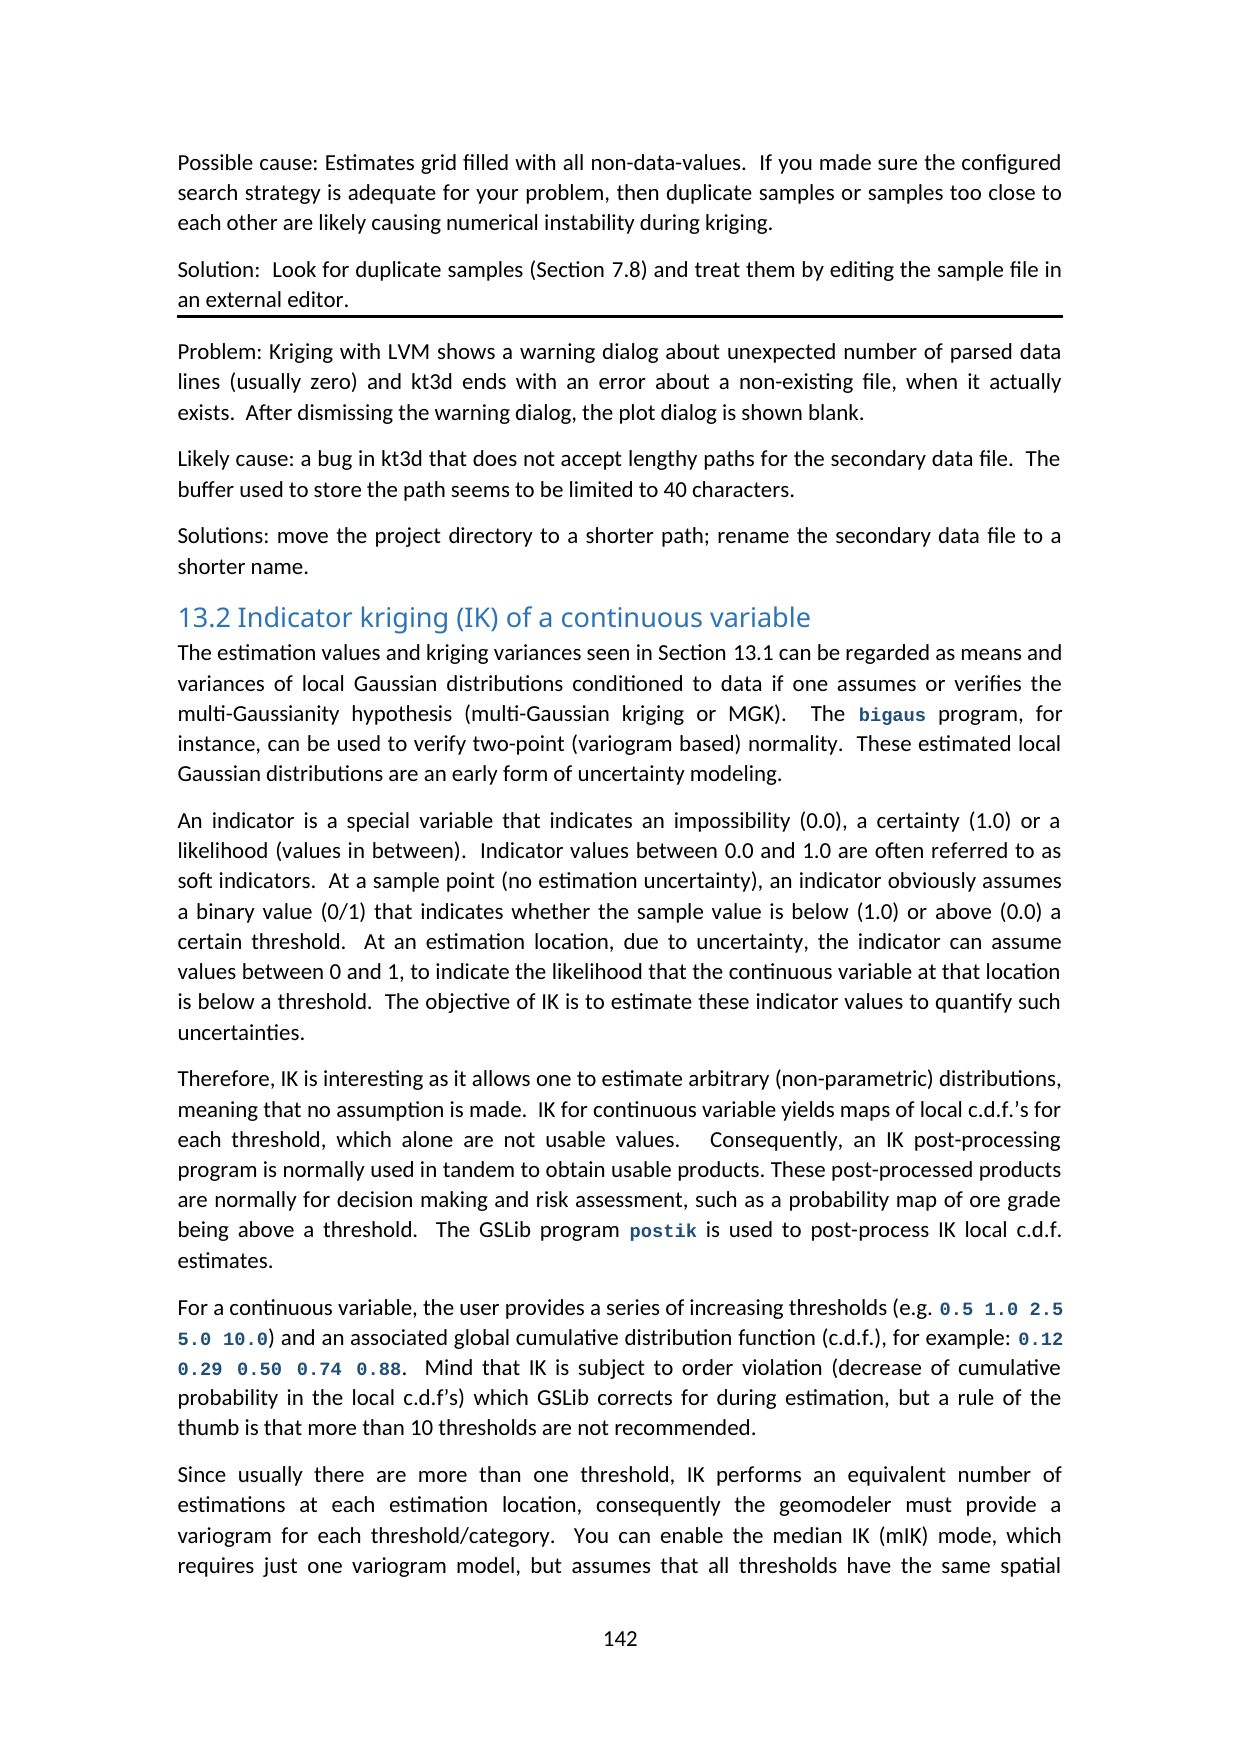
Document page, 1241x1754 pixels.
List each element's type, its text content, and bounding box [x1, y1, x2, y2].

text For a continuous variable, the user provides a series of increasing thresholds (e.g. 0.5 1.0 2.5 5.0 10.0) and an associated global cumulative distribution function (c.d.f.), for example: 0.12 0.29 0.50 0.74 0.88. Mind that IK is subject to order violation (decrease of cumulative probability in the local c.d.f’s) which GSLib corrects for during estimation, but a rule of the thumb is that more than 10 thresholds are not recommended. [177, 1293, 1063, 1441]
subtitle Indicator kriging (IK) of a continuous variable [177, 599, 1063, 636]
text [177, 1460, 1063, 1579]
text Possible cause: Estimates grid filled with all non-data-values. If you made sure the configured search strategy is adequate for your problem, then duplicate samples or samples too close to each other are likely causing numerical instability during kriging. [177, 148, 1063, 236]
text Problem: Kriging with LVM shows a warning dialog about unexpected number of parsed data lines (usually zero) and kt3d ends with an error about a non-existing file, when it actually exists. After dismissing the warning dialog, the plot dialog is shown blank. [177, 337, 1063, 426]
text Therefore, IK is interesting as it allows one to estimate arbitrary (non-parametric) distributions, meaning that no assumption is made. IK for continuous variable yields maps of local c.d.f.’s for each threshold, which alone are not usable values. Consequently, an IK post-processing program is normally used in tandem to obtain usable products. These post-processed products are normally for decision making and risk assessment, such as a probability map of ore grade being above a threshold. The GSLib program postik is used to post-process IK local c.d.f. estimates. [177, 1064, 1063, 1274]
text Solutions: move the project directory to a shorter path; rename the secondary data file to a shorter name. [177, 522, 1063, 580]
text Solution: Look for duplicate samples (Section 7.8) and treat them by editing the sample file in an external editor. [177, 255, 1063, 315]
text The estimation values and kriging variances seen in Section 13.1 can be regarded as means and variances of local Gaussian distributions conditioned to data if one assumes or verifies the multi-Gaussianity hypothesis (multi-Gaussian kriging or MGK). The bigaus program, for instance, can be used to verify two-point (variogram based) normality. These estimated local Gaussian distributions are an early form of uncertainty modeling. [177, 638, 1063, 787]
text An indicator is a special variable that indicates an impossibility (0.0), a certainty (1.0) or a likelihood (values in between). Indicator values between 0.0 and 1.0 are often referred to as soft indicators. At a sample point (no estimation uncertainty), an indicator obviously assumes a binary value (0/1) that indicates whether the sample value is below (1.0) or above (0.0) a certain threshold. At an estimation location, due to uncertainty, the indicator can assume values between 0 and 1, to indicate the likelihood that the continuous variable at that location is below a threshold. The objective of IK is to estimate these indicator values to quantify such uncertainties. [177, 806, 1063, 1046]
text Likely cause: a bug in kt3d that does not accept lengthy paths for the secondary data file. The buffer used to store the path seems to be limited to 40 characters. [177, 444, 1063, 503]
